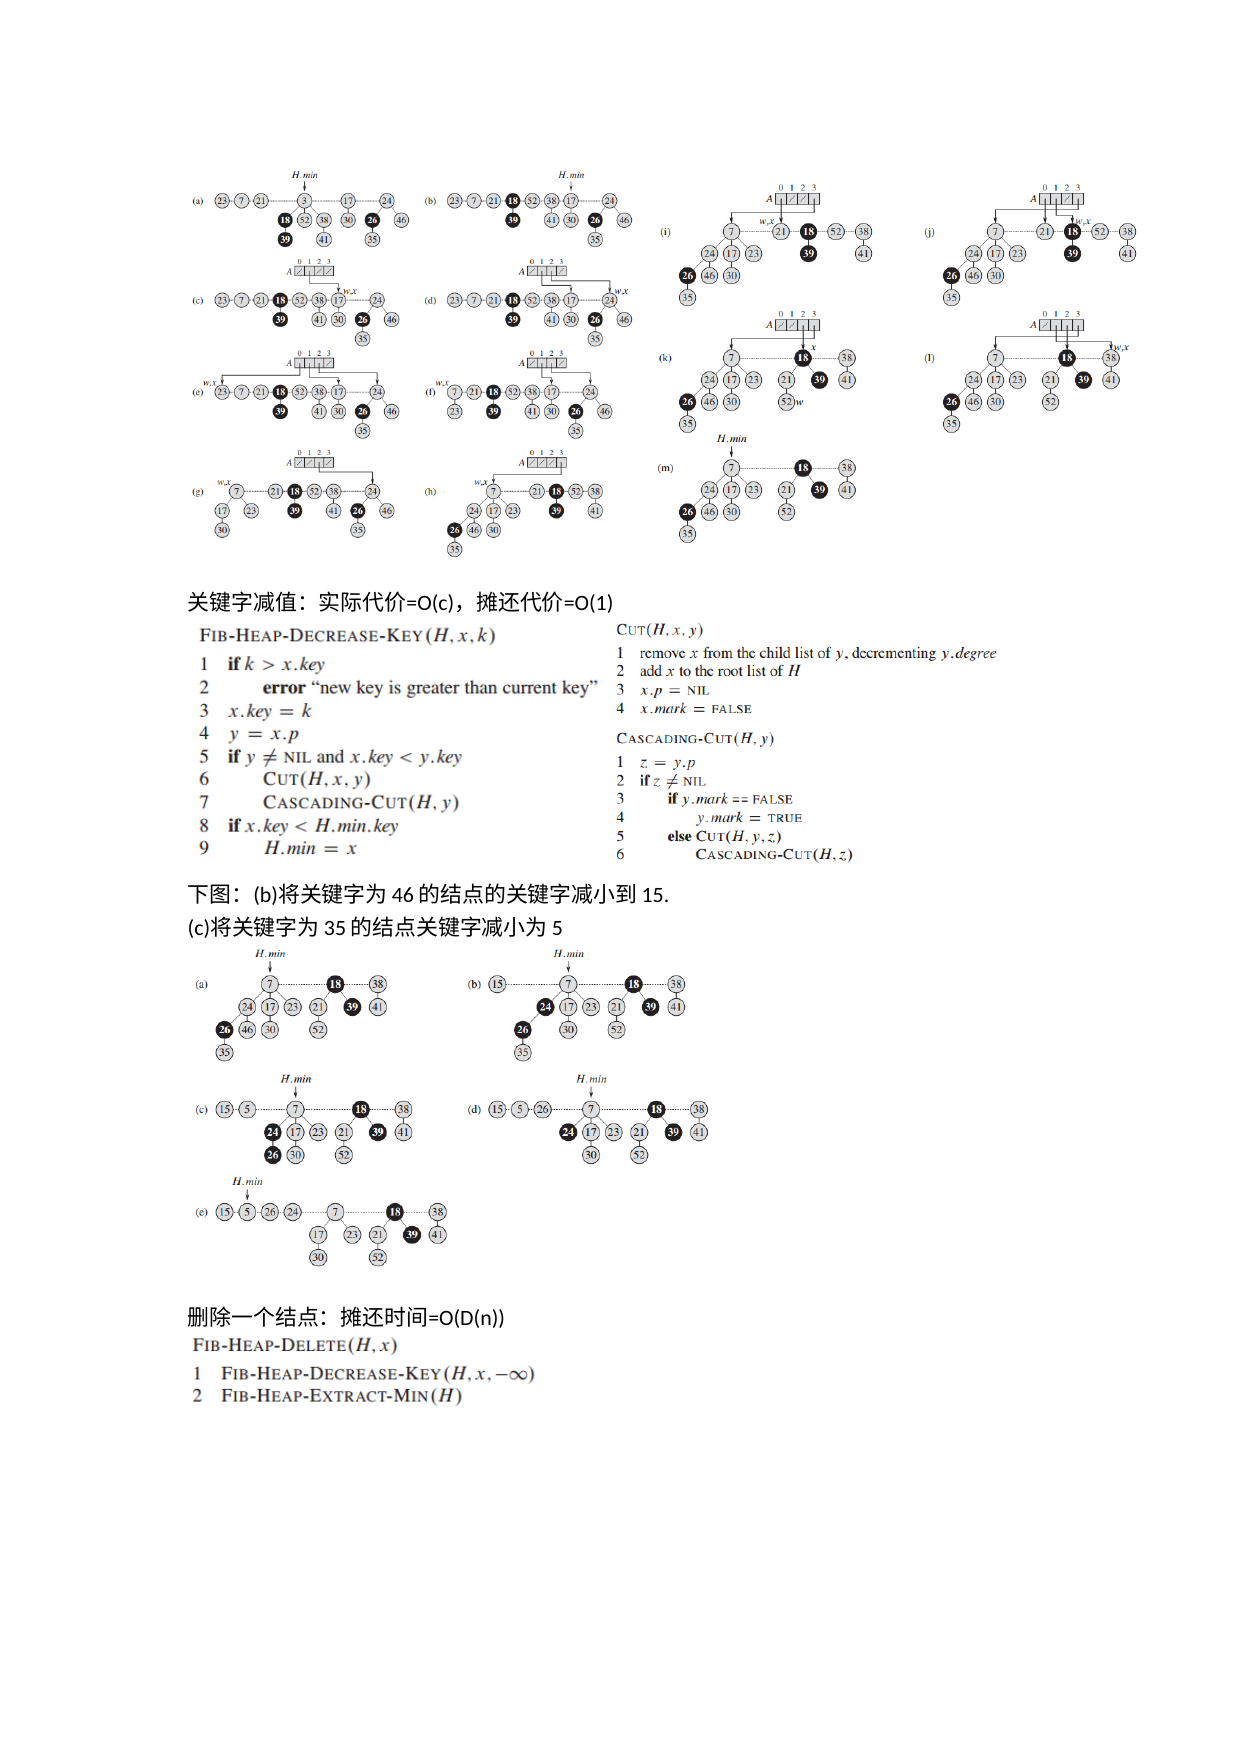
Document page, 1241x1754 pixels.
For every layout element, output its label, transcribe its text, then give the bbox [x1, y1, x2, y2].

picture [187, 161, 643, 562]
picture [650, 171, 1148, 548]
text 删除一个结点：摊还时间=O(D(n)) [187, 1299, 1053, 1332]
text 关键字减值：实际代价=O(c)，摊还代价=O(1) [187, 584, 1053, 617]
picture [187, 1332, 547, 1409]
text (c)将关键字为35的结点关键字减小为5 [187, 909, 1053, 942]
picture [187, 942, 712, 1269]
picture [187, 618, 608, 870]
picture [612, 617, 1008, 870]
text 下图：(b)将关键字为46的结点的关键字减小到15. [187, 877, 1053, 909]
